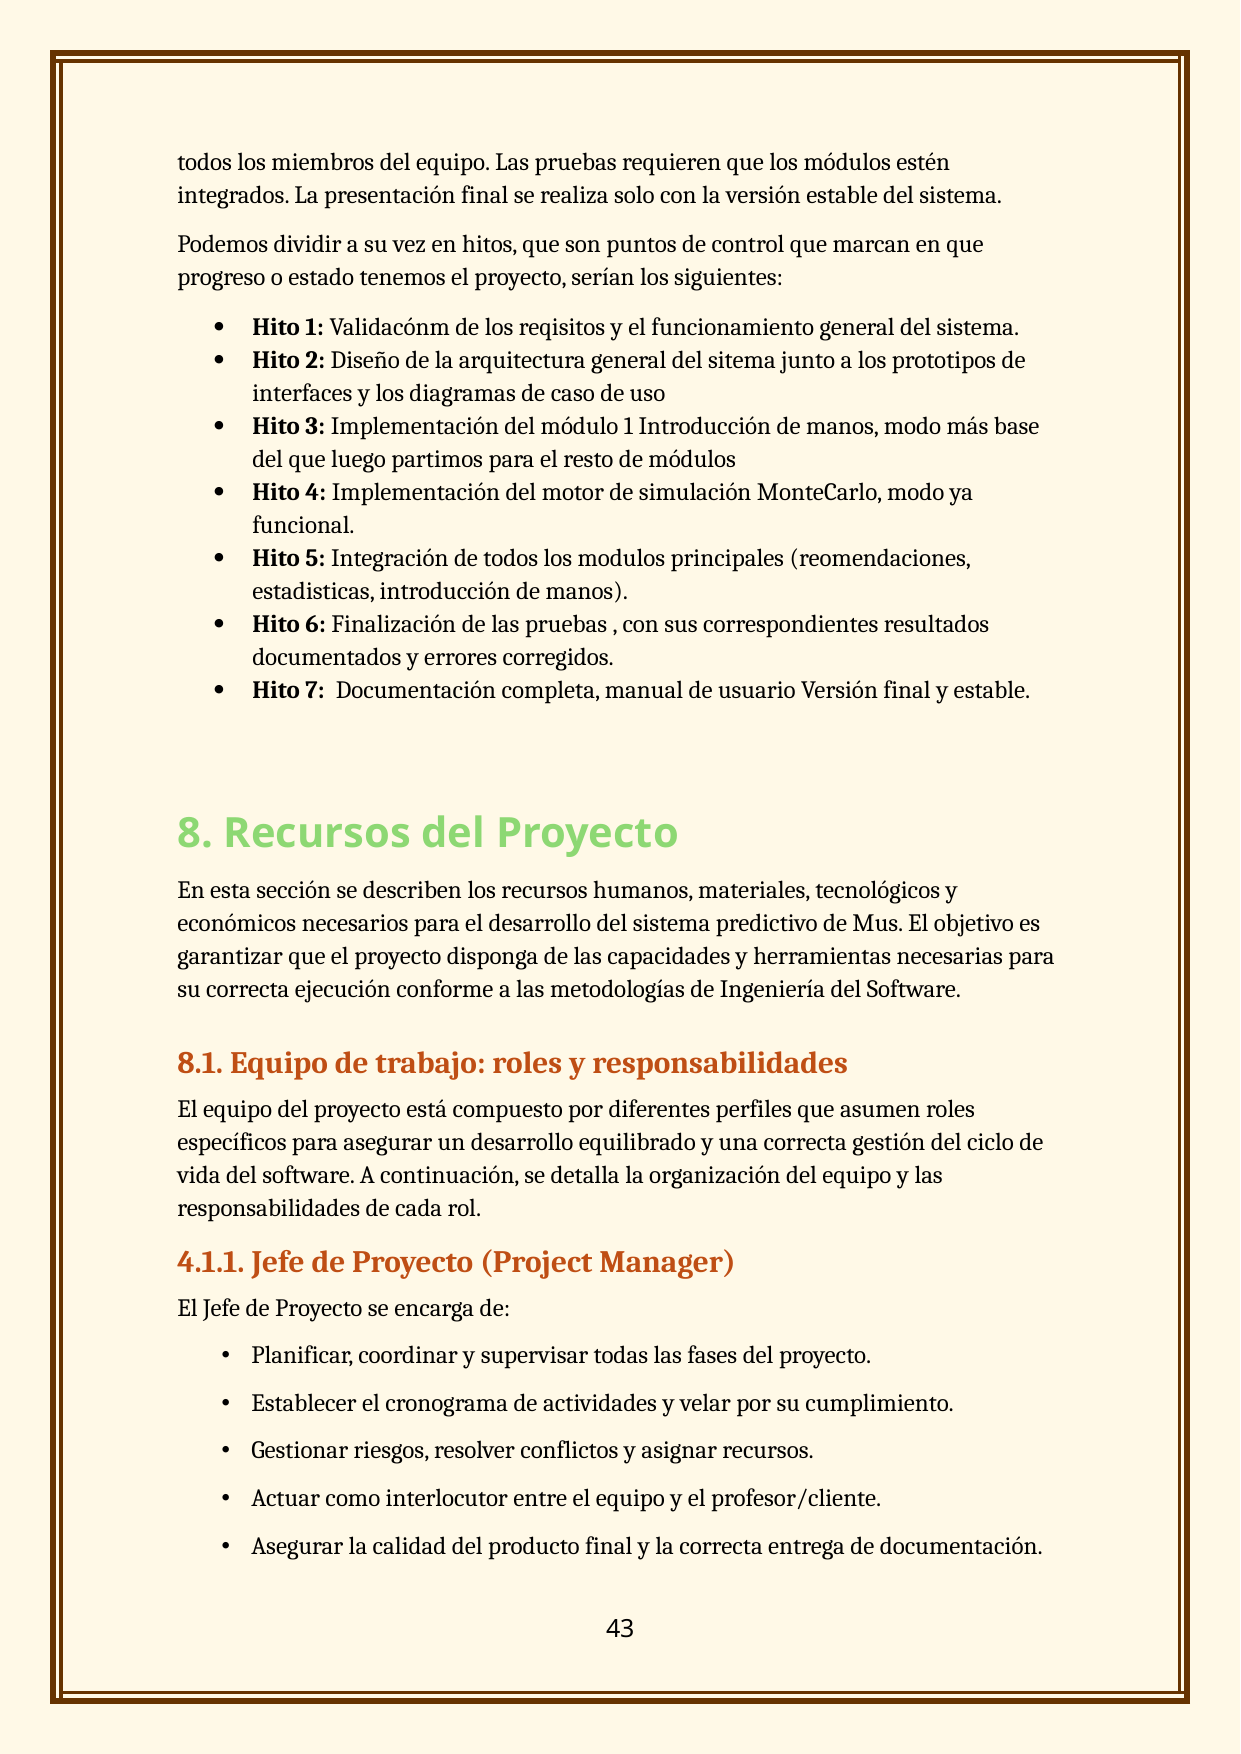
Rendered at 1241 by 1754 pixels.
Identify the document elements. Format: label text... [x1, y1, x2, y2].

list Actuar como interlocutor entre el equipo y el profesor/cliente. [221, 1484, 1063, 1513]
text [177, 147, 1063, 209]
text El equipo del proyecto está compuesto por diferentes perfiles que asumen roles específicos para asegurar un desarrollo equilibrado y una correcta gestión del ciclo de vida del software. A continuación, se detalla la organización del equipo y las responsabilidades de cada rol. [177, 1095, 1063, 1223]
list Hito 4: Implementación del motor de simulación MonteCarlo, modo ya funcional. [214, 478, 1063, 540]
list Hito 2: Diseño de la arquitectura general del sitema junto a los prototipos de interfaces y los diagramas de caso de uso [214, 346, 1063, 408]
list Hito 6: Finalización de las pruebas , con sus correspondientes resultados documentados y errores corregidos. [214, 610, 1063, 672]
list Hito 5: Integración de todos los modulos principales (reomendaciones, estadisticas, introducción de manos). [214, 544, 1063, 606]
text En esta sección se describen los recursos humanos, materiales, tecnológicos y económicos necesarios para el desarrollo del sistema predictivo de Mus. El objetivo es garantizar que el proyecto disponga de las capacidades y herramientas necesarias para su correcta ejecución conforme a las metodologías de Ingeniería del Software. [177, 876, 1063, 1004]
text Podemos dividir a su vez en hitos, que son puntos de control que marcan en que progreso o estado tenemos el proyecto, serían los siguientes: [177, 230, 1063, 292]
list Hito 7: Documentación completa, manual de usuario Versión final y estable. [214, 676, 1063, 705]
subtitle 8.1. Equipo de trabajo: roles y responsabilidades [177, 1046, 1063, 1082]
list Hito 3: Implementación del módulo 1 Introducción de manos, modo más base del que luego partimos para el resto de módulos [214, 412, 1063, 474]
subtitle 4.1.1. Jefe de Proyecto (Project Manager) [177, 1244, 1063, 1280]
list Asegurar la calidad del producto final y la correcta entrega de documentación. [221, 1532, 1063, 1560]
list Hito 1: Validacónm de los reqisitos y el funcionamiento general del sistema. [214, 313, 1063, 342]
subtitle 8. Recursos del Proyecto [177, 802, 1063, 859]
text El Jefe de Proyecto se encarga de: [177, 1293, 1063, 1322]
list Gestionar riesgos, resolver conflictos y asignar recursos. [221, 1436, 1063, 1465]
list Establecer el cronograma de actividades y velar por su cumplimiento. [221, 1389, 1063, 1417]
list Planificar, coordinar y supervisar todas las fases del proyecto. [221, 1341, 1063, 1370]
